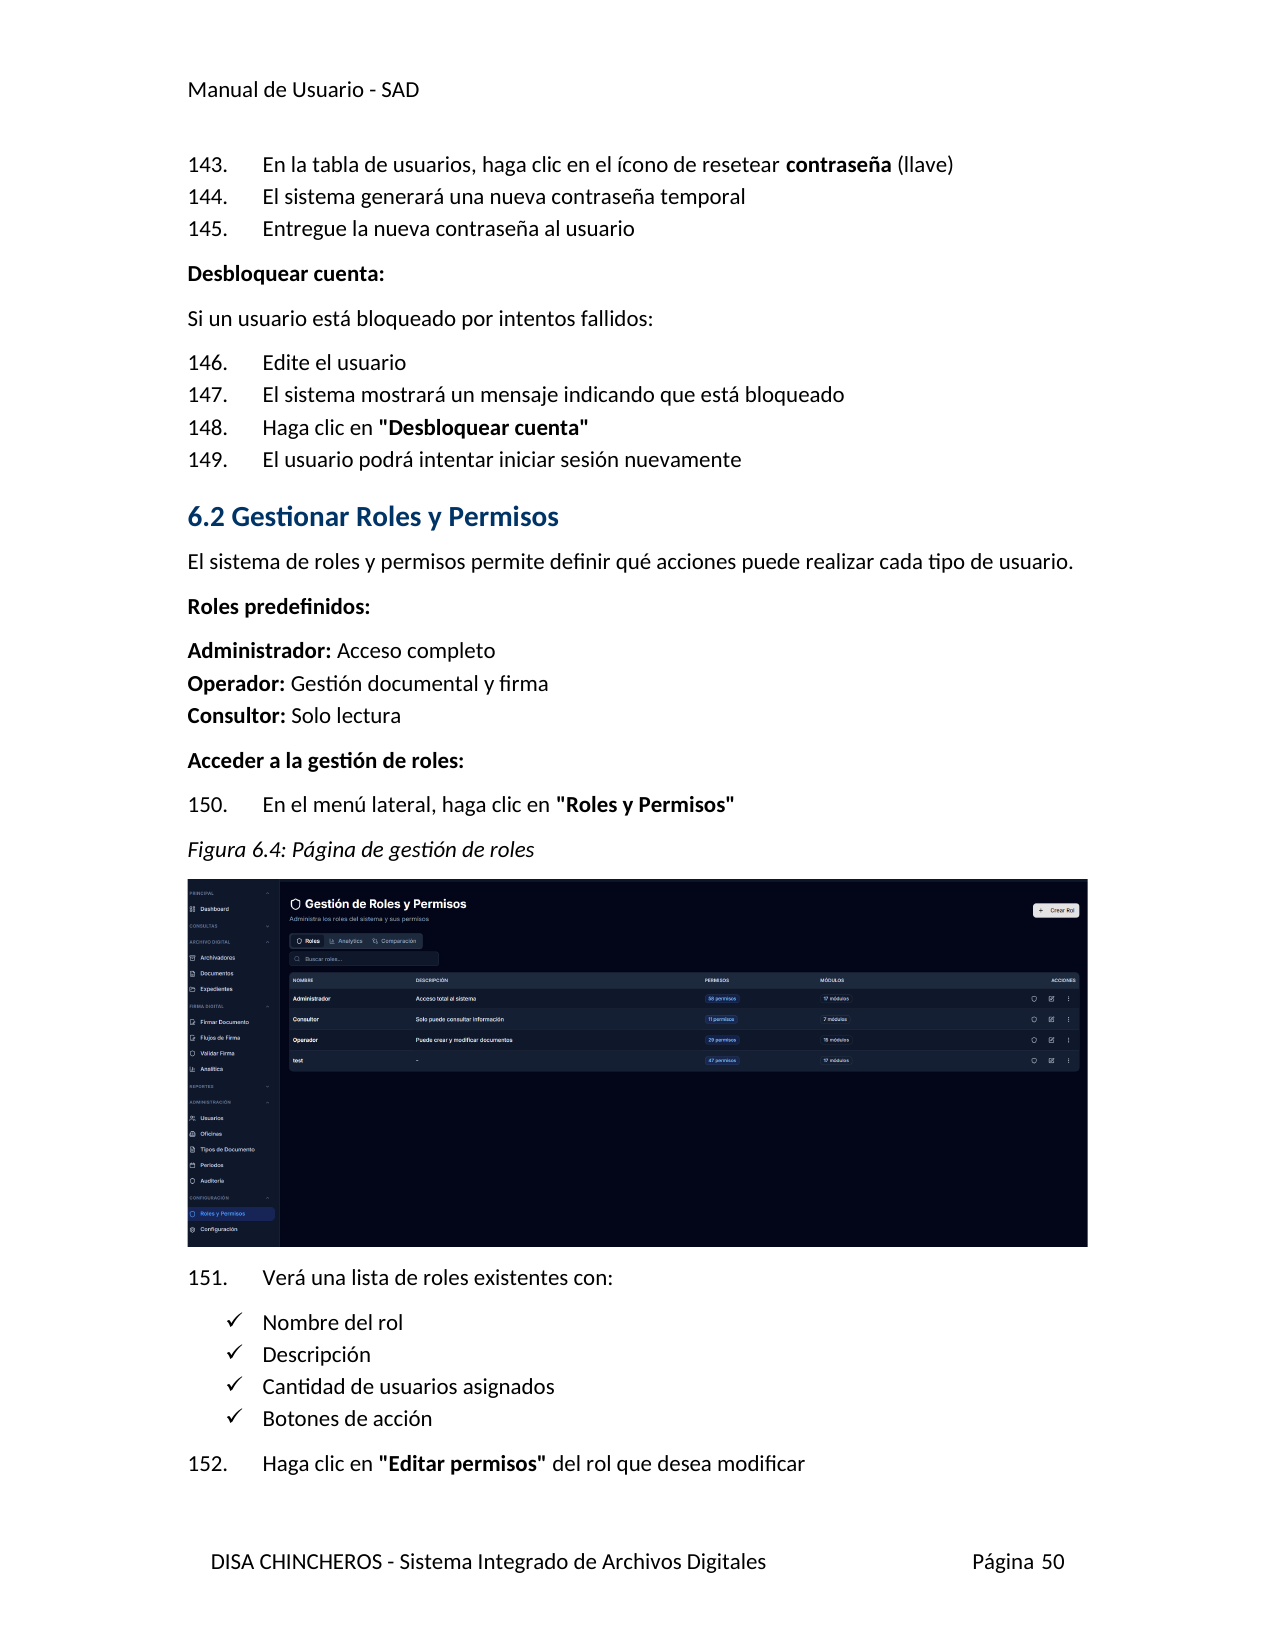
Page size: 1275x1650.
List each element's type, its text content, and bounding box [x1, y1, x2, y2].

list Consultor: Solo lectura [187, 701, 1087, 729]
list En el menú lateral, haga clic en "Roles y Permisos" [187, 790, 1087, 818]
picture [187, 879, 1088, 1247]
text El sistema de roles y permisos permite definir qué acciones puede realizar cada tipo de usuario. [187, 547, 1087, 575]
subtitle 6.2 Gestionar Roles y Permisos [187, 498, 1087, 534]
list El sistema generará una nueva contraseña temporal [187, 182, 1087, 210]
list Haga clic en "Editar permisos" del rol que desea modificar [187, 1449, 1087, 1477]
list Edite el usuario [187, 348, 1087, 376]
text Roles predefinidos: [187, 592, 1087, 620]
text Acceder a la gestión de roles: [187, 746, 1087, 774]
list Haga clic en "Desbloquear cuenta" [187, 413, 1087, 441]
list Botones de acción [225, 1404, 1087, 1432]
list El sistema mostrará un mensaje indicando que está bloqueado [187, 381, 1087, 409]
list En la tabla de usuarios, haga clic en el ícono de resetear contraseña (llave) [187, 150, 1087, 178]
list Entregue la nueva contraseña al usuario [187, 214, 1087, 242]
text Si un usuario está bloqueado por intentos fallidos: [187, 304, 1087, 332]
list Verá una lista de roles existentes con: [187, 1263, 1087, 1291]
text Desbloquear cuenta: [187, 259, 1087, 287]
list Descripción [225, 1340, 1087, 1368]
list Cantidad de usuarios asignados [225, 1372, 1087, 1400]
list El usuario podrá intentar iniciar sesión nuevamente [187, 445, 1087, 473]
text Figura 6.4: Página de gestión de roles [187, 835, 1087, 863]
list Operador: Gestión documental y firma [187, 669, 1087, 697]
list Administrador: Acceso completo [187, 637, 1087, 665]
list Nombre del rol [225, 1308, 1087, 1336]
